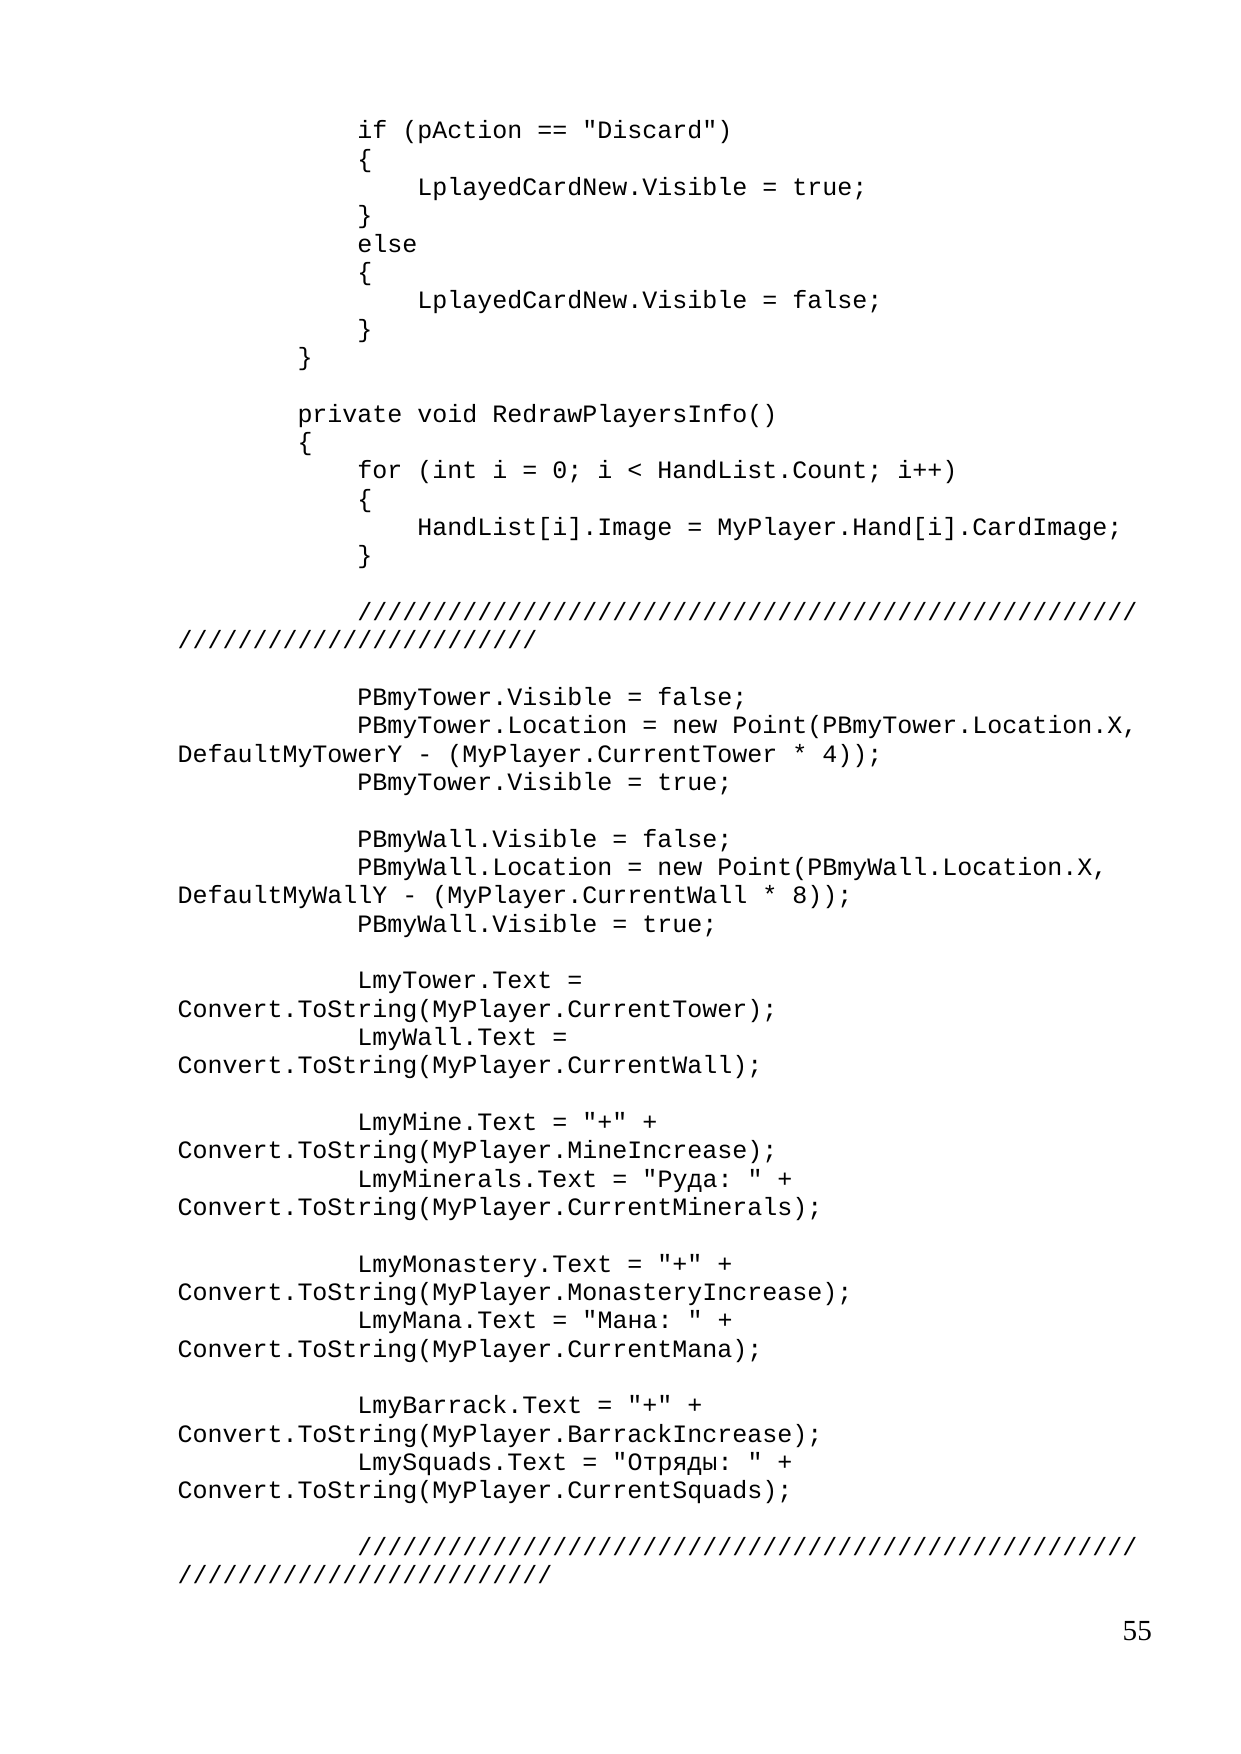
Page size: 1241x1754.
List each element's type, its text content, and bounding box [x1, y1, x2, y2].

text else [177, 231, 1152, 260]
text LplayedCardNew.Visible = true; [177, 175, 1152, 203]
text } [177, 345, 1152, 373]
text LmyMinerals.Text = "Руда: " + Convert.ToString(MyPlayer.CurrentMinerals); [177, 1166, 1152, 1223]
text PBmyWall.Visible = false; [177, 826, 1152, 855]
text LmyMonastery.Text = "+" + Convert.ToString(MyPlayer.MonasteryIncrease); [177, 1251, 1152, 1308]
text for (int i = 0; i < HandList.Count; i++) [177, 458, 1152, 486]
text //////////////////////////////////////////////////////////////////////////// [177, 600, 1152, 656]
text } [177, 316, 1152, 345]
text if (pAction == "Discard") [177, 118, 1152, 146]
text } [177, 203, 1152, 231]
text HandList[i].Image = MyPlayer.Hand[i].CardImage; [177, 515, 1152, 543]
text { [177, 260, 1152, 288]
text } [177, 543, 1152, 571]
text PBmyWall.Location = new Point(PBmyWall.Location.X, DefaultMyWallY - (MyPlayer.CurrentWall * 8)); [177, 855, 1152, 911]
text PBmyTower.Location = new Point(PBmyTower.Location.X, DefaultMyTowerY - (MyPlayer.CurrentTower * 4)); [177, 713, 1152, 770]
text LmySquads.Text = "Отряды: " + Convert.ToString(MyPlayer.CurrentSquads); [177, 1450, 1152, 1506]
text PBmyTower.Visible = true; [177, 770, 1152, 798]
text LmyMine.Text = "+" + Convert.ToString(MyPlayer.MineIncrease); [177, 1110, 1152, 1166]
text LmyTower.Text = Convert.ToString(MyPlayer.CurrentTower); [177, 968, 1152, 1025]
text ///////////////////////////////////////////////////////////////////////////// [177, 1535, 1152, 1591]
text LmyBarrack.Text = "+" + Convert.ToString(MyPlayer.BarrackIncrease); [177, 1393, 1152, 1450]
text LmyWall.Text = Convert.ToString(MyPlayer.CurrentWall); [177, 1025, 1152, 1081]
text { [177, 146, 1152, 175]
text private void RedrawPlayersInfo() [177, 401, 1152, 430]
text { [177, 430, 1152, 458]
text LplayedCardNew.Visible = false; [177, 288, 1152, 316]
text PBmyTower.Visible = false; [177, 685, 1152, 713]
text PBmyWall.Visible = true; [177, 911, 1152, 940]
text LmyMana.Text = "Мана: " + Convert.ToString(MyPlayer.CurrentMana); [177, 1308, 1152, 1365]
text { [177, 486, 1152, 515]
